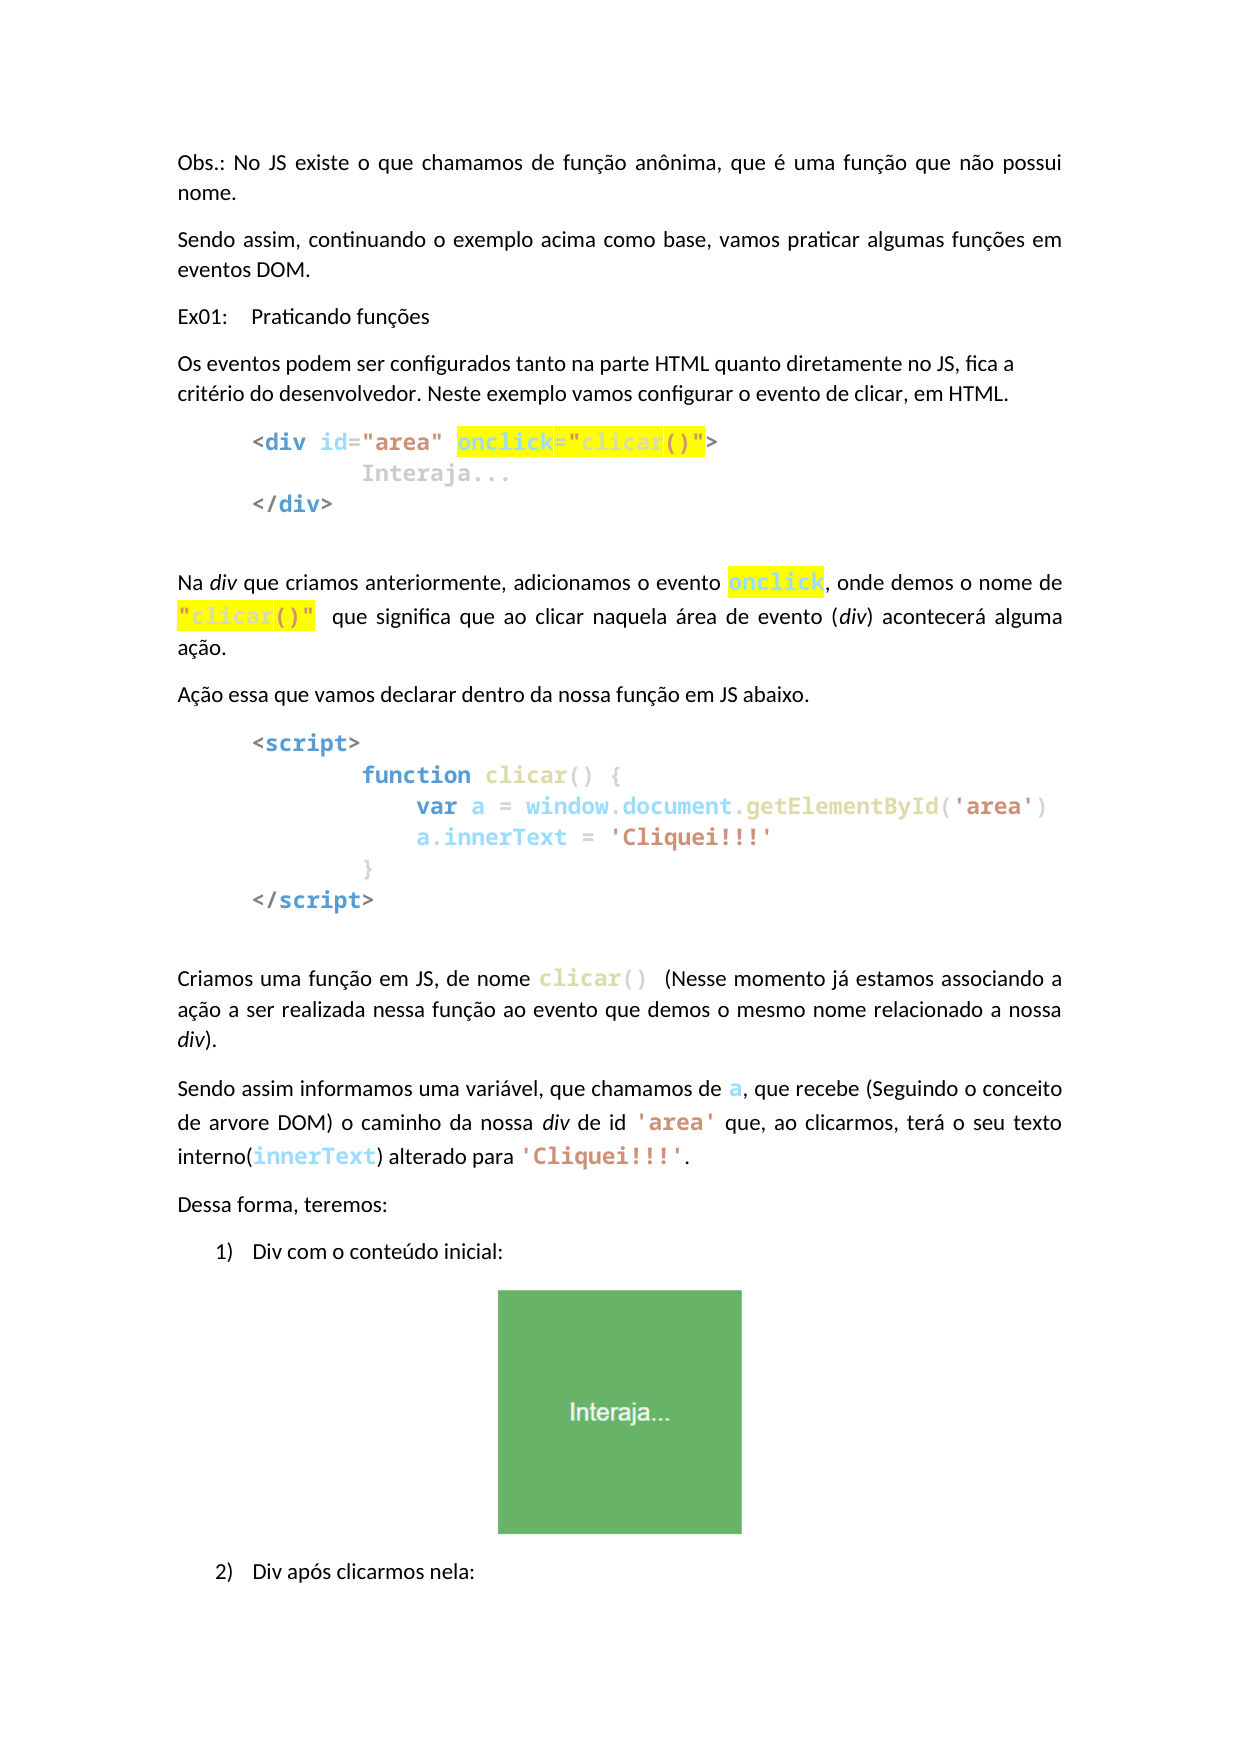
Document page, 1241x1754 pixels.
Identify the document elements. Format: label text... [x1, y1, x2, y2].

text Na div que criamos anteriormente, adicionamos o evento onclick, onde demos o nome de "clicar()" que significa que ao clicar naquela área de evento (div) acontecerá alguma ação. [177, 566, 1063, 662]
text Dessa forma, teremos: [177, 1190, 1063, 1218]
text var a = window.document.getElementById('area') [251, 790, 1063, 821]
text Interaja... [251, 457, 1063, 488]
text <div id="area" onclick="clicar()"> [705, 426, 1063, 457]
text Criamos uma função em JS, de nome clicar() (Nesse momento já estamos associando a ação a ser realizada nessa função ao evento que demos o mesmo nome relacionado a nossa div). [177, 962, 1063, 1053]
text Obs.: No JS existe o que chamamos de função anônima, que é uma função que não possui nome. [177, 148, 1063, 206]
text </script> [251, 883, 1063, 915]
list Div com o conteúdo inicial: [215, 1237, 1063, 1265]
text Ex01: Praticando funções [177, 302, 1063, 330]
list Div após clicarmos nela: [215, 1557, 1063, 1585]
text a.innerText = 'Cliquei!!!' [251, 821, 1063, 852]
text Sendo assim, continuando o exemplo acima como base, vamos praticar algumas funções em eventos DOM. [177, 225, 1063, 283]
text } [251, 852, 1063, 883]
text <script> [251, 727, 1063, 758]
text function clicar() { [251, 758, 1063, 790]
text Os eventos podem ser configurados tanto na parte HTML quanto diretamente no JS, fica a critério do desenvolvedor. Neste exemplo vamos configurar o evento de clicar, em HTML. [177, 349, 1063, 407]
text Ação essa que vamos declarar dentro da nossa função em JS abaixo. [177, 680, 1063, 708]
picture [492, 1283, 748, 1539]
text <div id="area" onclick="clicar()"> [251, 426, 457, 457]
text Sendo assim informamos uma variável, que chamamos de a, que recebe (Seguindo o conceito de arvore DOM) o caminho da nossa div de id 'area' que, ao clicarmos, terá o seu texto interno(innerText) alterado para 'Cliquei!!!'. [177, 1072, 1063, 1171]
text </div> [251, 488, 1063, 519]
